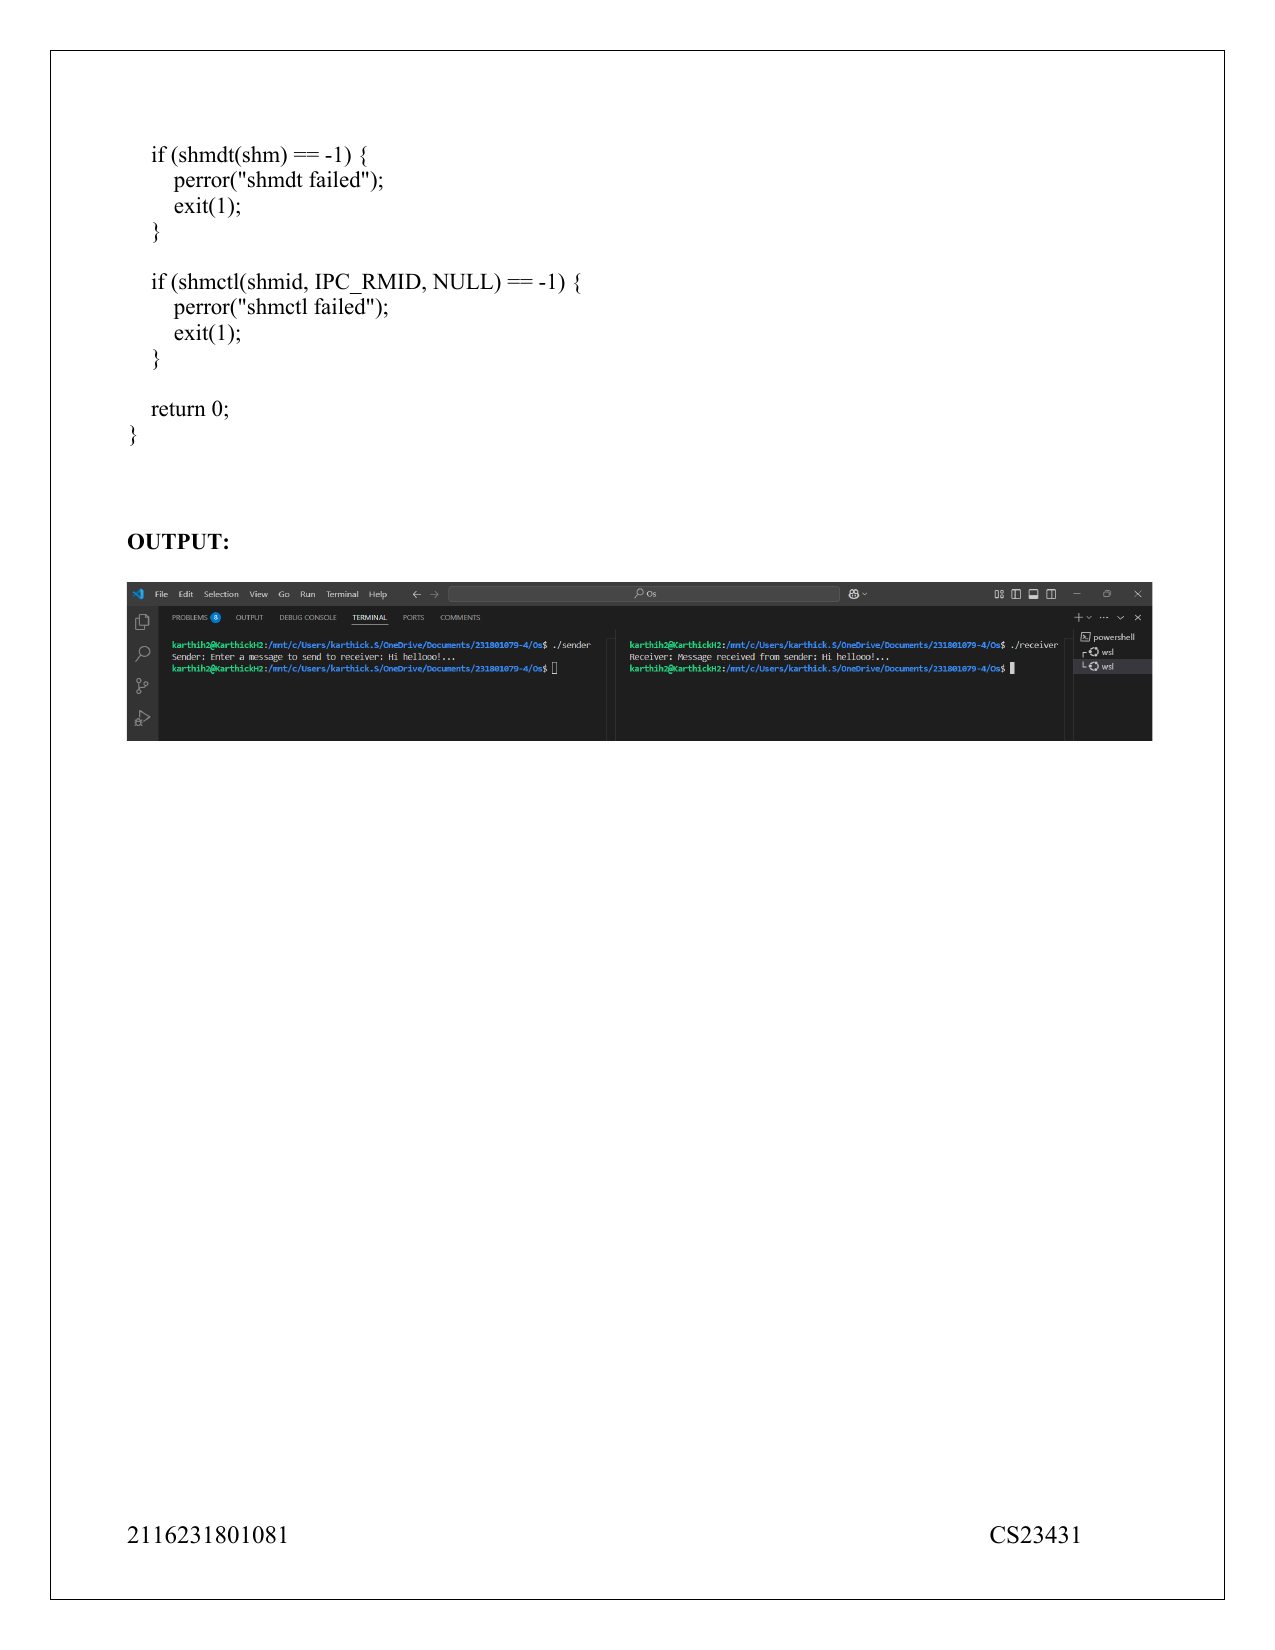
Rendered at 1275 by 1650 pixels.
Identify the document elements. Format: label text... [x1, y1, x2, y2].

text exit(1); [128, 193, 1154, 218]
text perror("shmdt failed"); [128, 167, 1154, 193]
text if (shmctl(shmid, IPC_RMID, NULL) == -1) { [128, 269, 1154, 294]
text exit(1); [128, 320, 1154, 345]
text perror("shmctl failed"); [128, 294, 1154, 320]
text return 0; [128, 396, 1154, 421]
text OUTPUT: [127, 529, 1154, 554]
picture [126, 582, 1153, 741]
text if (shmdt(shm) == -1) { [128, 142, 1154, 167]
text } [128, 421, 1154, 447]
text } [128, 345, 1154, 371]
text } [128, 218, 1154, 243]
